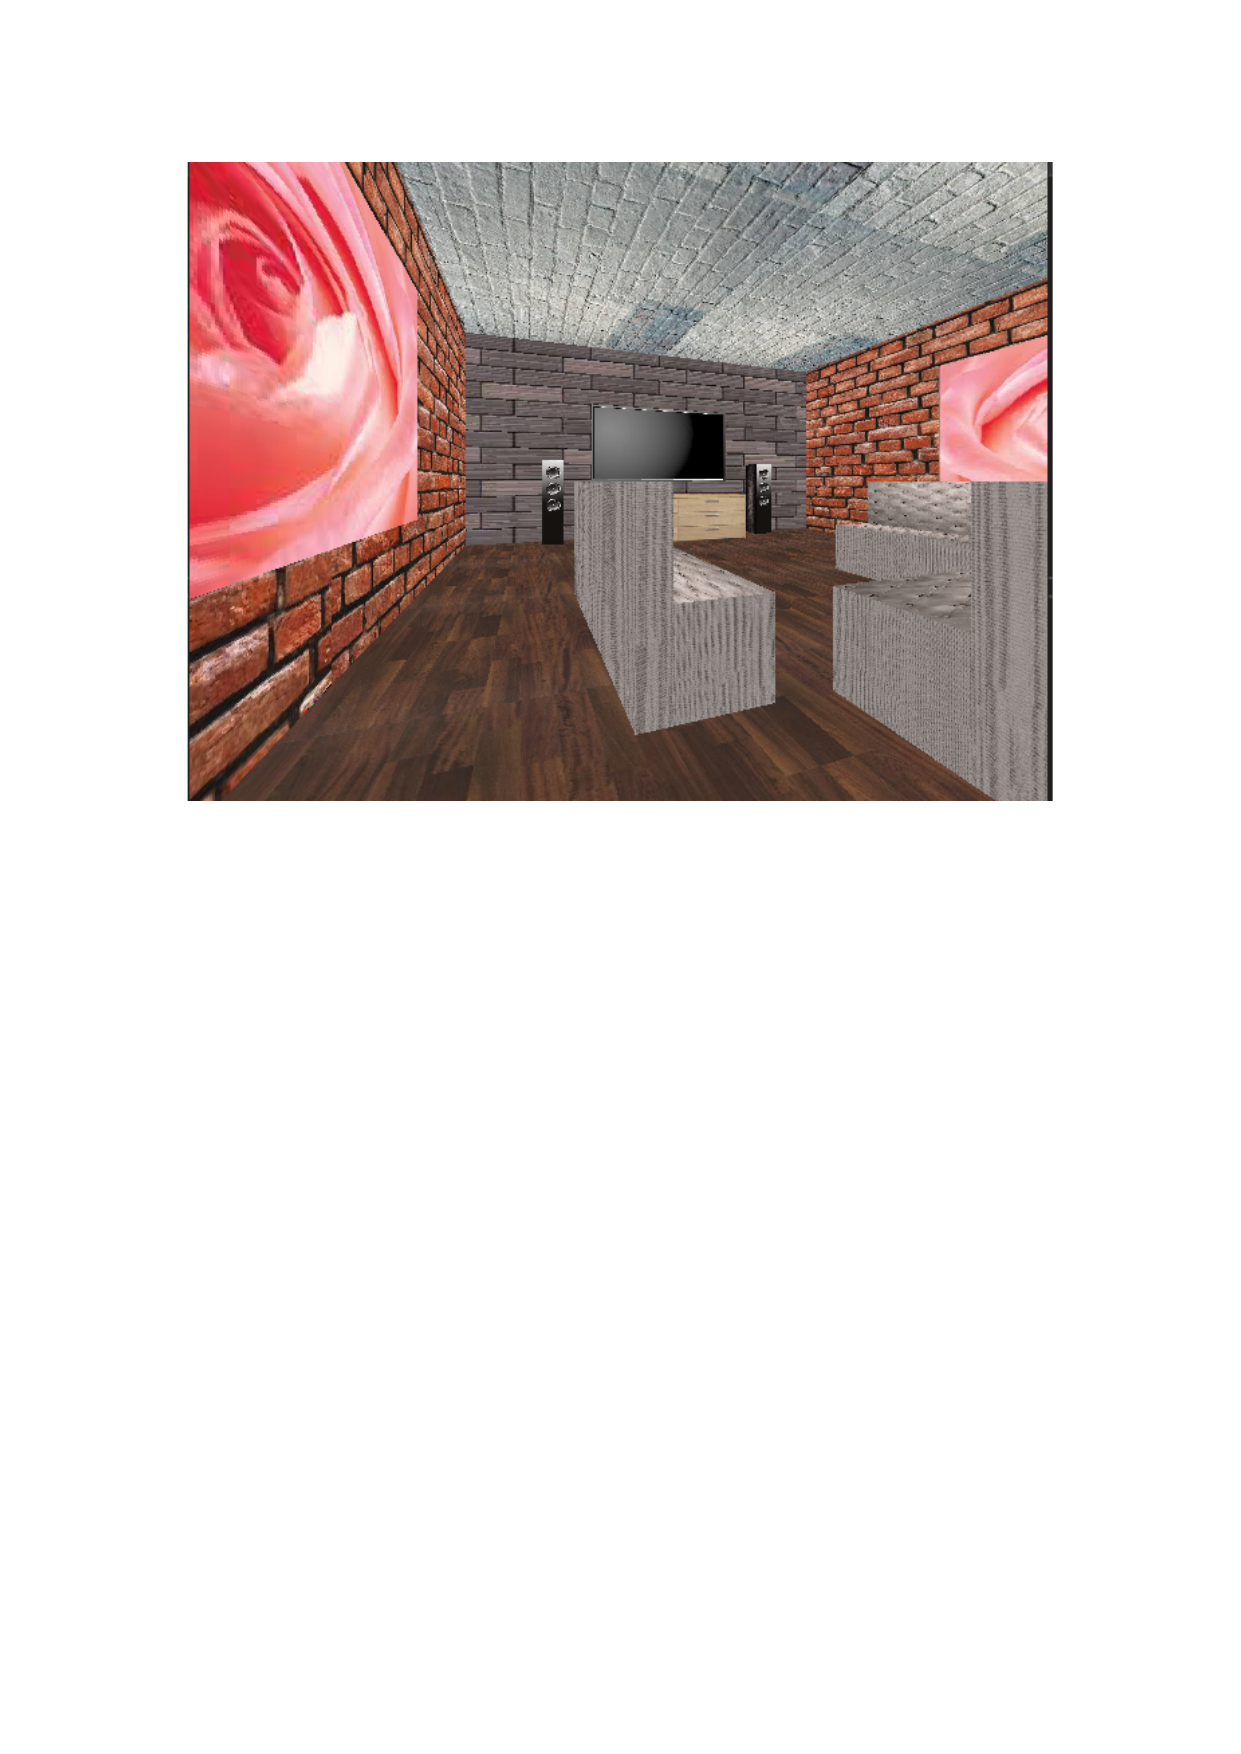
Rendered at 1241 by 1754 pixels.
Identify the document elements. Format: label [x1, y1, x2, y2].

picture [187, 162, 1053, 801]
